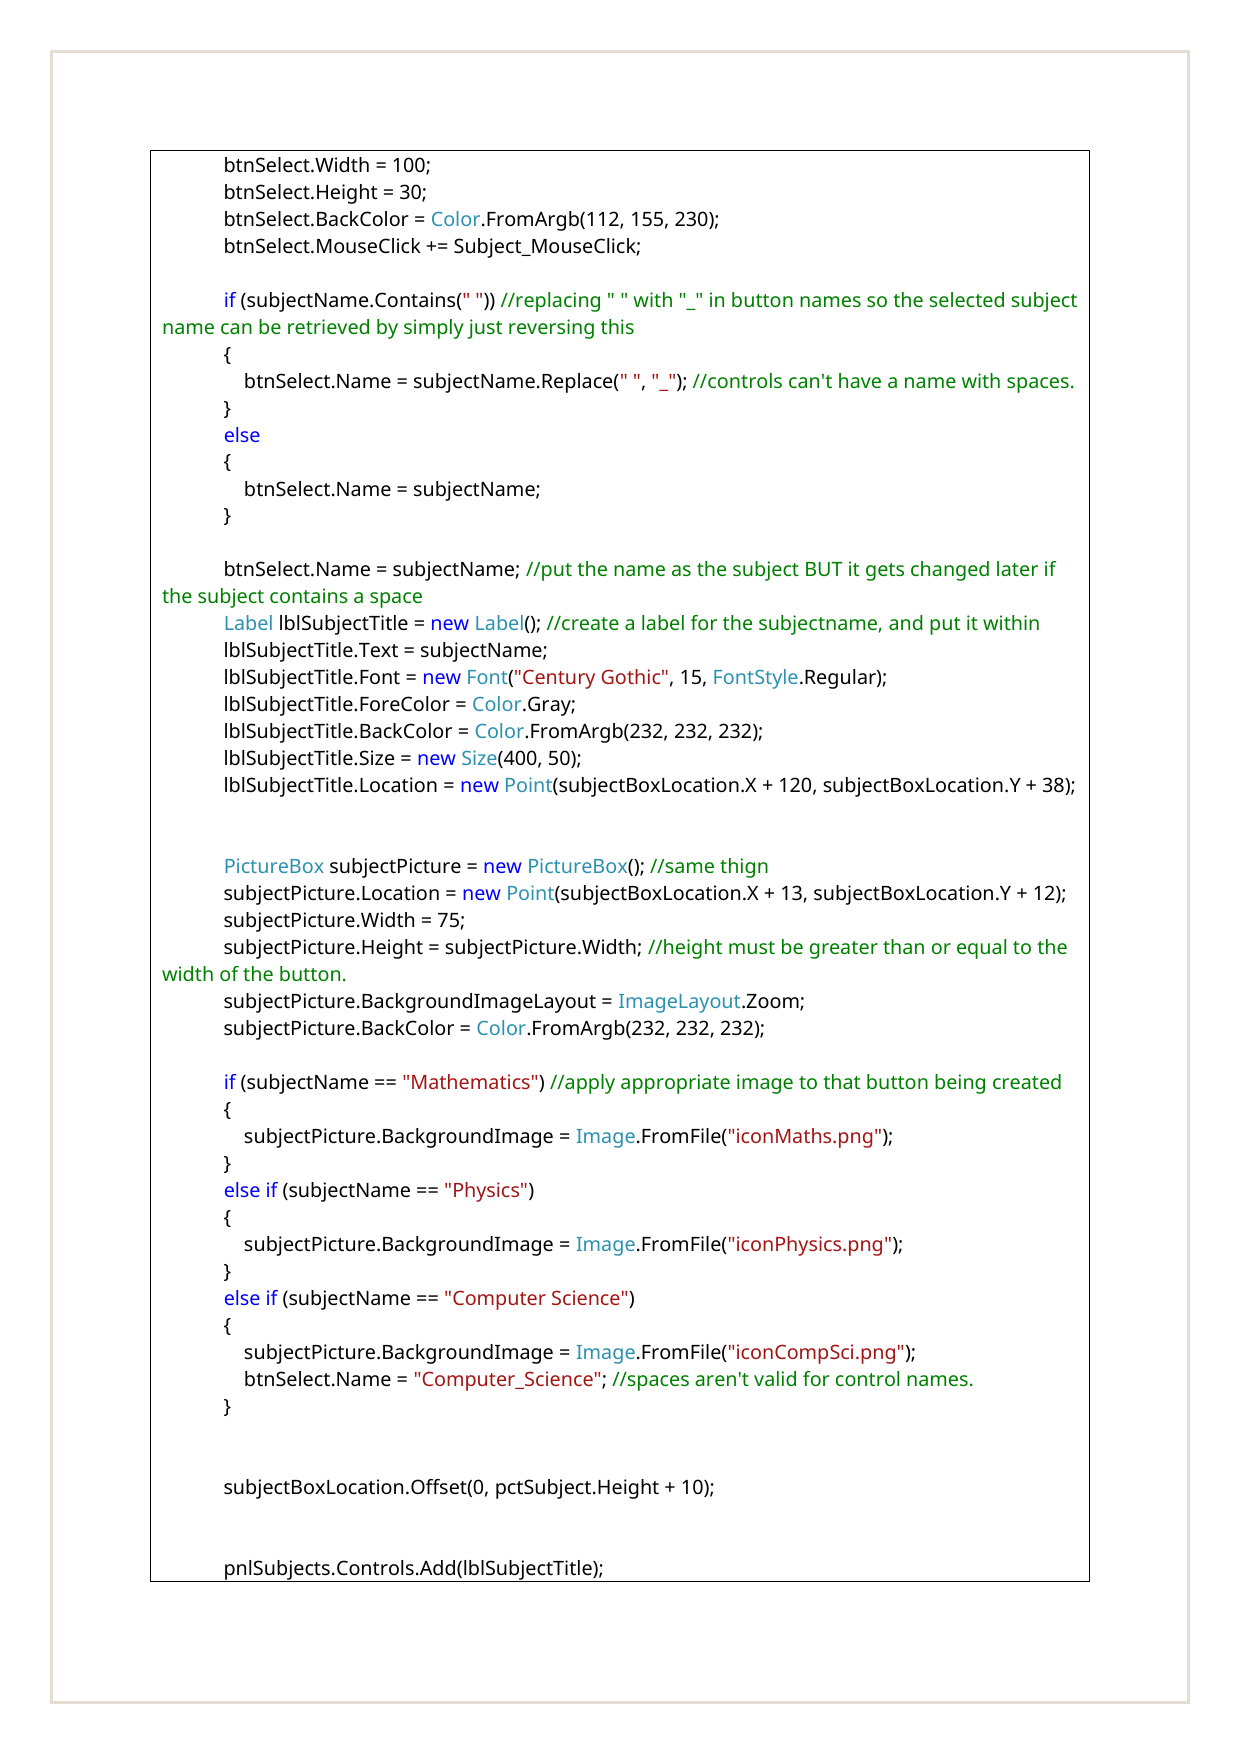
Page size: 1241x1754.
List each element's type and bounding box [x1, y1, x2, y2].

table_header [151, 151, 1089, 1581]
